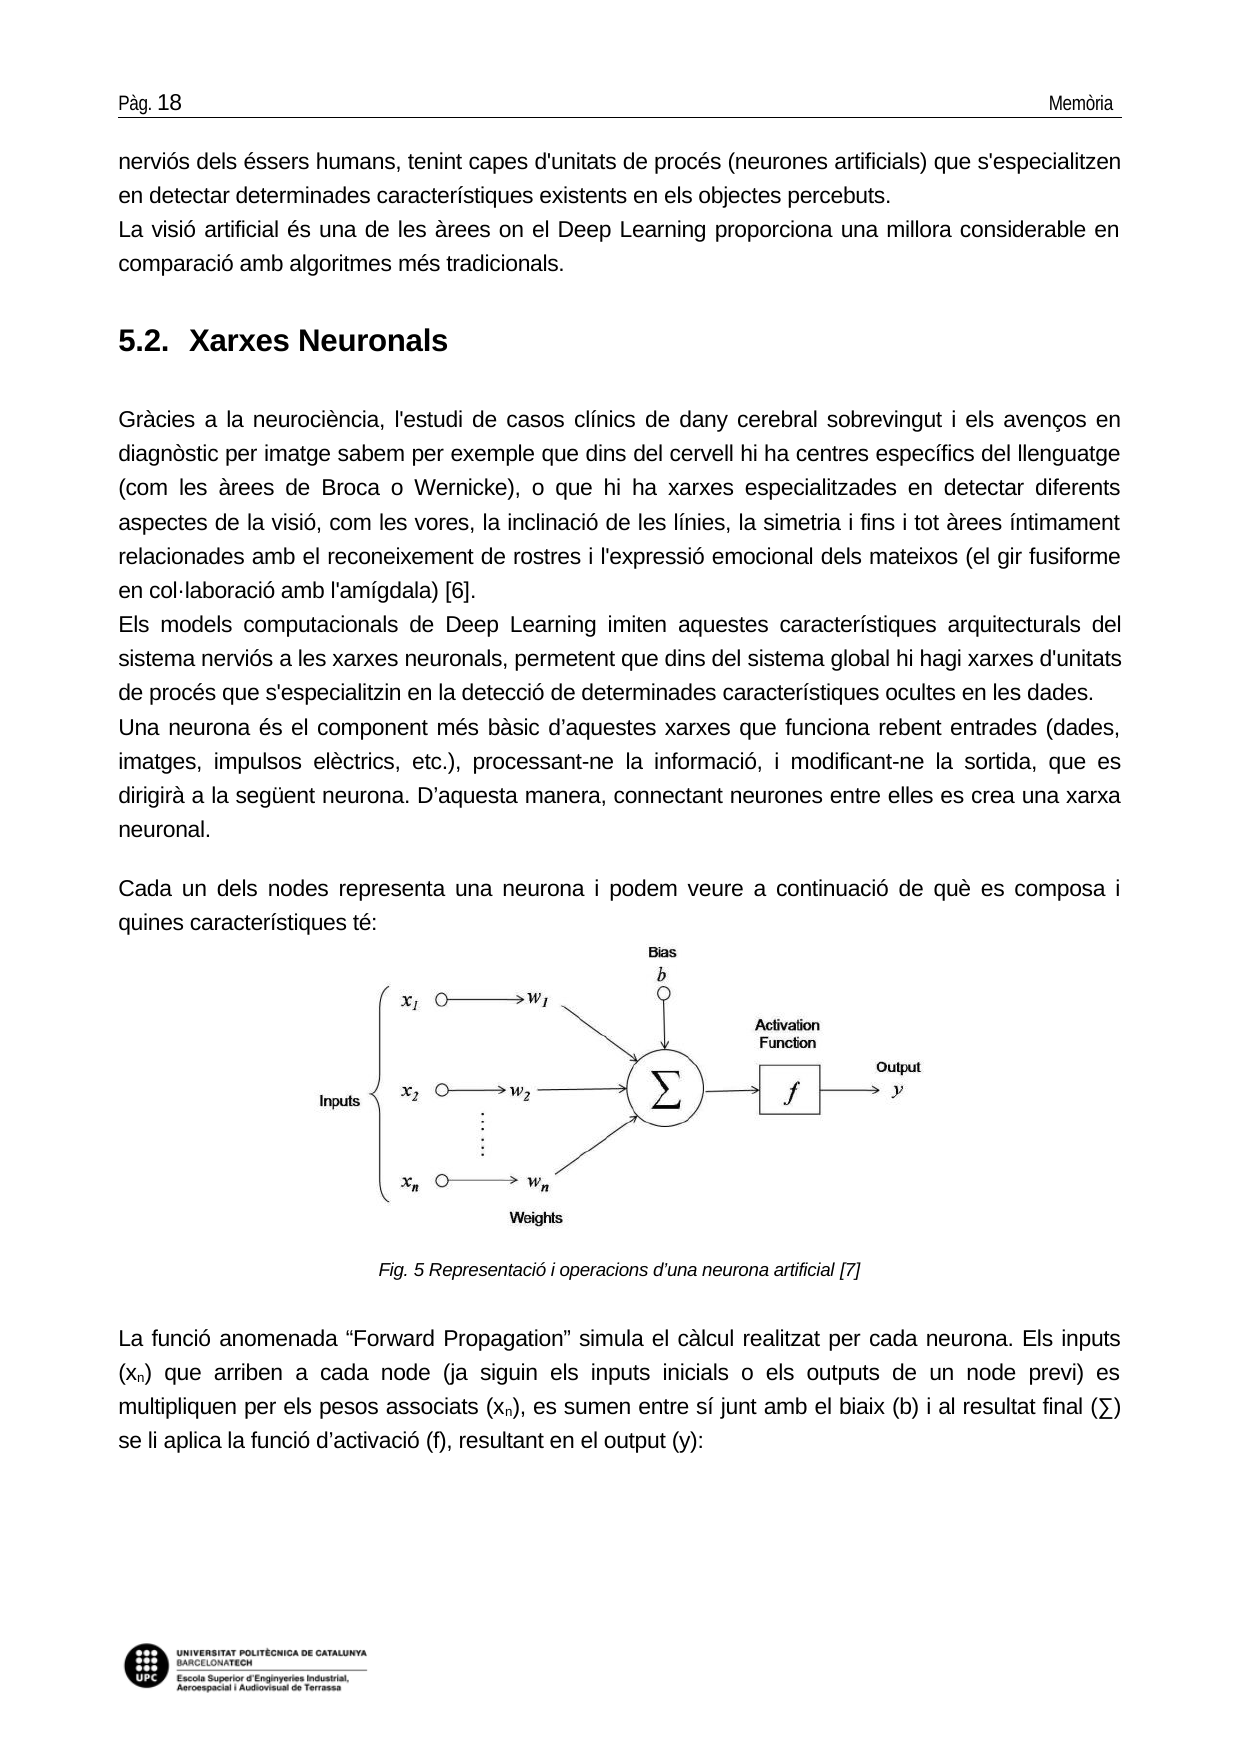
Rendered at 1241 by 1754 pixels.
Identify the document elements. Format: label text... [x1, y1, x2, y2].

text Una neurona és el component més bàsic d’aquestes xarxes que funciona rebent entrades (dades, imatges, impulsos elèctrics, etc.), processant-ne la informació, i modificant-ne la sortida, que es dirigirà a la següent neurona. D’aquesta manera, connectant neurones entre elles es crea una xarxa neuronal. [118, 713, 1122, 842]
text Gràcies a la neurociència, l'estudi de casos clínics de dany cerebral sobrevingut i els avenços en diagnòstic per imatge sabem per exemple que dins del cervell hi ha centres específics del llenguatge (com les àrees de Broca o Wernicke), o que hi ha xarxes especialitzades en detectar diferents aspectes de la visió, com les vores, la inclinació de les línies, la simetria i fins i tot àrees íntimament relacionades amb el reconeixement de rostres i l'expressió emocional dels mateixos (el gir fusiforme en col·laboració amb l'amígdala) [6]. [118, 406, 1122, 603]
text La funció anomenada “Forward Propagation” simula el càlcul realitzat per cada neurona. Els inputs (xn) que arriben a cada node (ja siguin els inputs inicials o els outputs de un node previ) es multipliquen per els pesos associats (xn), es sumen entre sí junt amb el biaix (b) i al resultat final (∑) se li aplica la funció d’activació (f), resultant en el output (y): [118, 1325, 1122, 1453]
picture [306, 943, 934, 1239]
subtitle Xarxes Neuronals [118, 322, 1122, 358]
picture [118, 1634, 374, 1702]
text Fig. 5 Representació i operacions d’una neurona artificial [7] [118, 1259, 1122, 1281]
text La visió artificial és una de les àrees on el Deep Learning proporciona una millora considerable en comparació amb algoritmes més tradicionals. [118, 216, 1122, 277]
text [118, 148, 1122, 208]
text Cada un dels nodes representa una neurona i podem veure a continuació de què es composa i quines característiques té: [118, 875, 1122, 936]
text Els models computacionals de Deep Learning imiten aquestes característiques arquitecturals del sistema nerviós a les xarxes neuronals, permetent que dins del sistema global hi hagi xarxes d'unitats de procés que s'especialitzin en la detecció de determinades característiques ocultes en les dades. [118, 611, 1122, 706]
